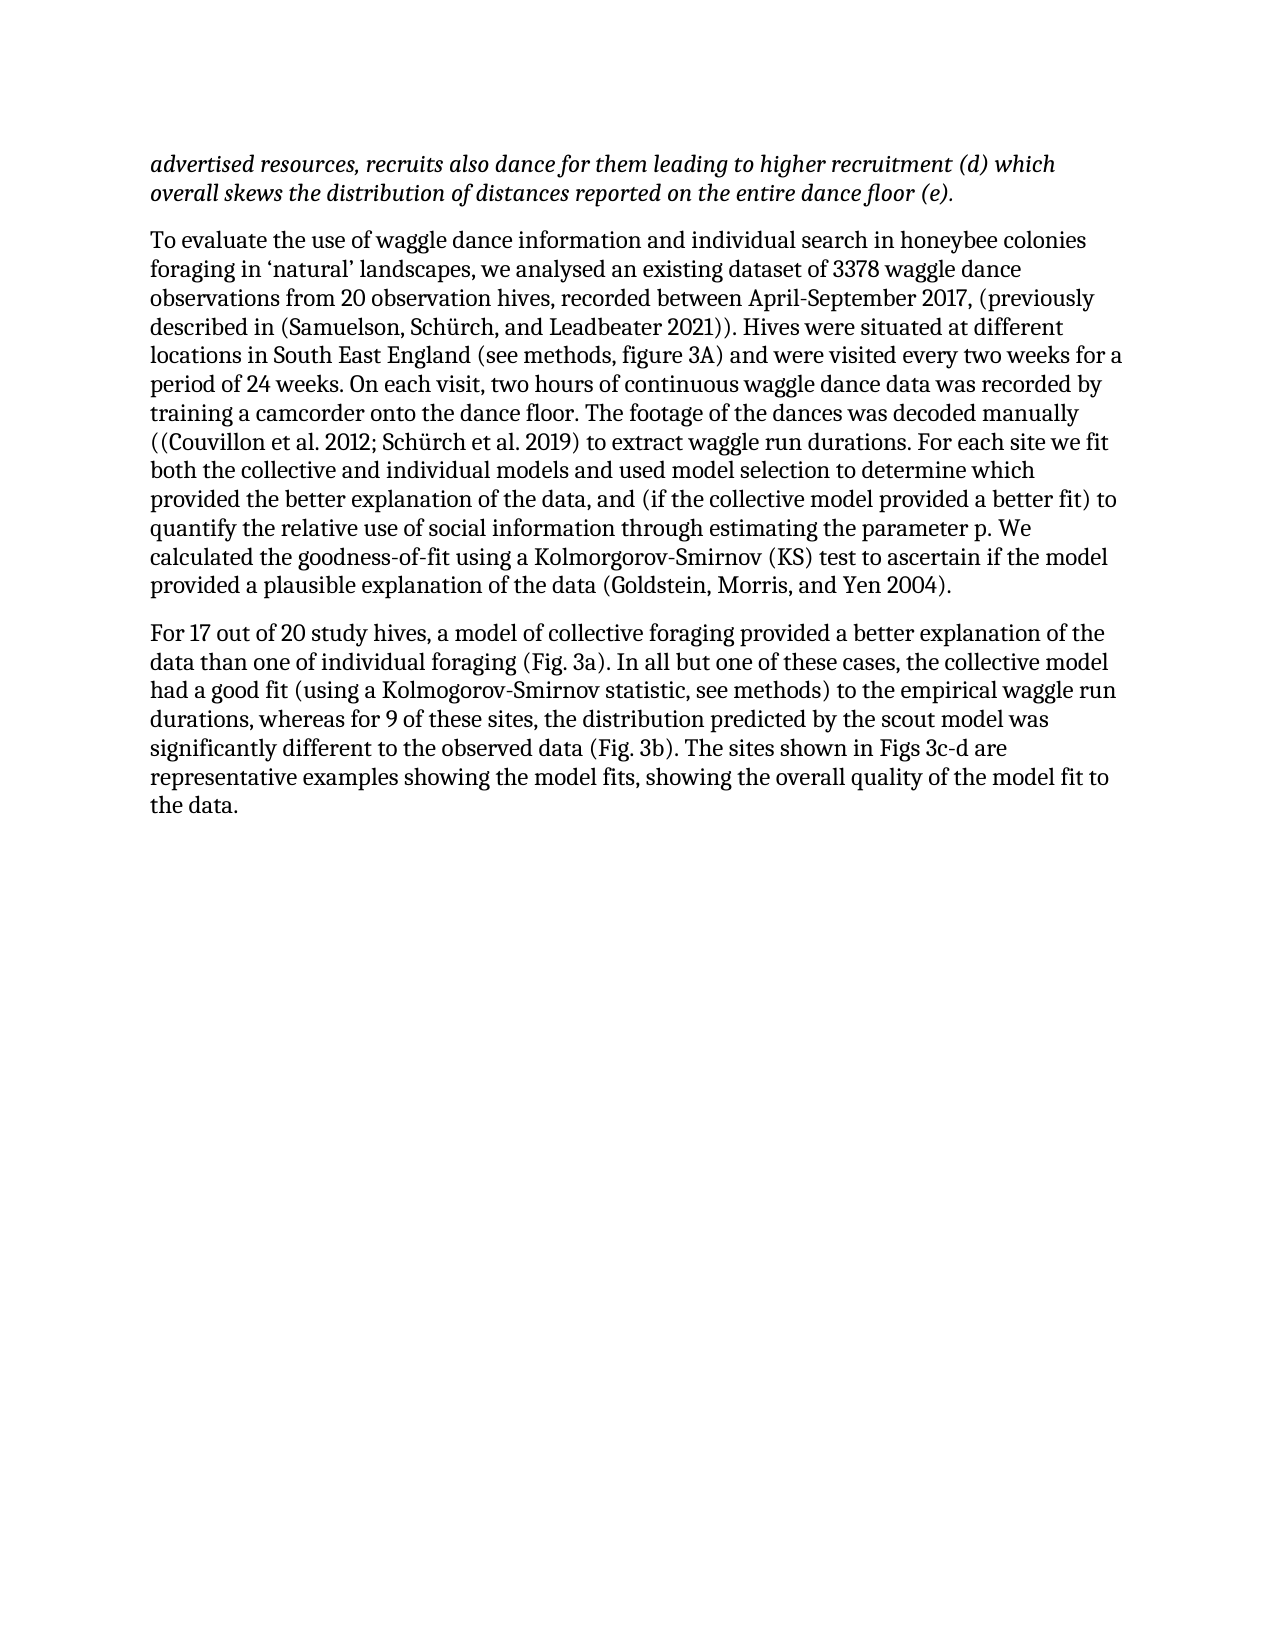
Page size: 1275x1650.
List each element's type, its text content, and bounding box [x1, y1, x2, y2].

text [150, 150, 1125, 207]
text To evaluate the use of waggle dance information and individual search in honeybee colonies foraging in ‘natural’ landscapes, we analysed an existing dataset of 3378 waggle dance observations from 20 observation hives, recorded between April-September 2017, (previously described in (Samuelson, Schürch, and Leadbeater 2021)). Hives were situated at different locations in South East England (see methods, figure 3A) and were visited every two weeks for a period of 24 weeks. On each visit, two hours of continuous waggle dance data was recorded by training a camcorder onto the dance floor. The footage of the dances was decoded manually ((Couvillon et al. 2012; Schürch et al. 2019) to extract waggle run durations. For each site we fit both the collective and individual models and used model selection to determine which provided the better explanation of the data, and (if the collective model provided a better fit) to quantify the relative use of social information through estimating the parameter p. We calculated the goodness-of-fit using a Kolmorgorov-Smirnov (KS) test to ascertain if the model provided a plausible explanation of the data (Goldstein, Morris, and Yen 2004). [150, 226, 1125, 600]
text For 17 out of 20 study hives, a model of collective foraging provided a better explanation of the data than one of individual foraging (Fig. 3a). In all but one of these cases, the collective model had a good fit (using a Kolmogorov-Smirnov statistic, see methods) to the empirical waggle run durations, whereas for 9 of these sites, the distribution predicted by the scout model was significantly different to the observed data (Fig. 3b). The sites shown in Figs 3c-d are representative examples showing the model fits, showing the overall quality of the model fit to the data. [150, 619, 1125, 820]
